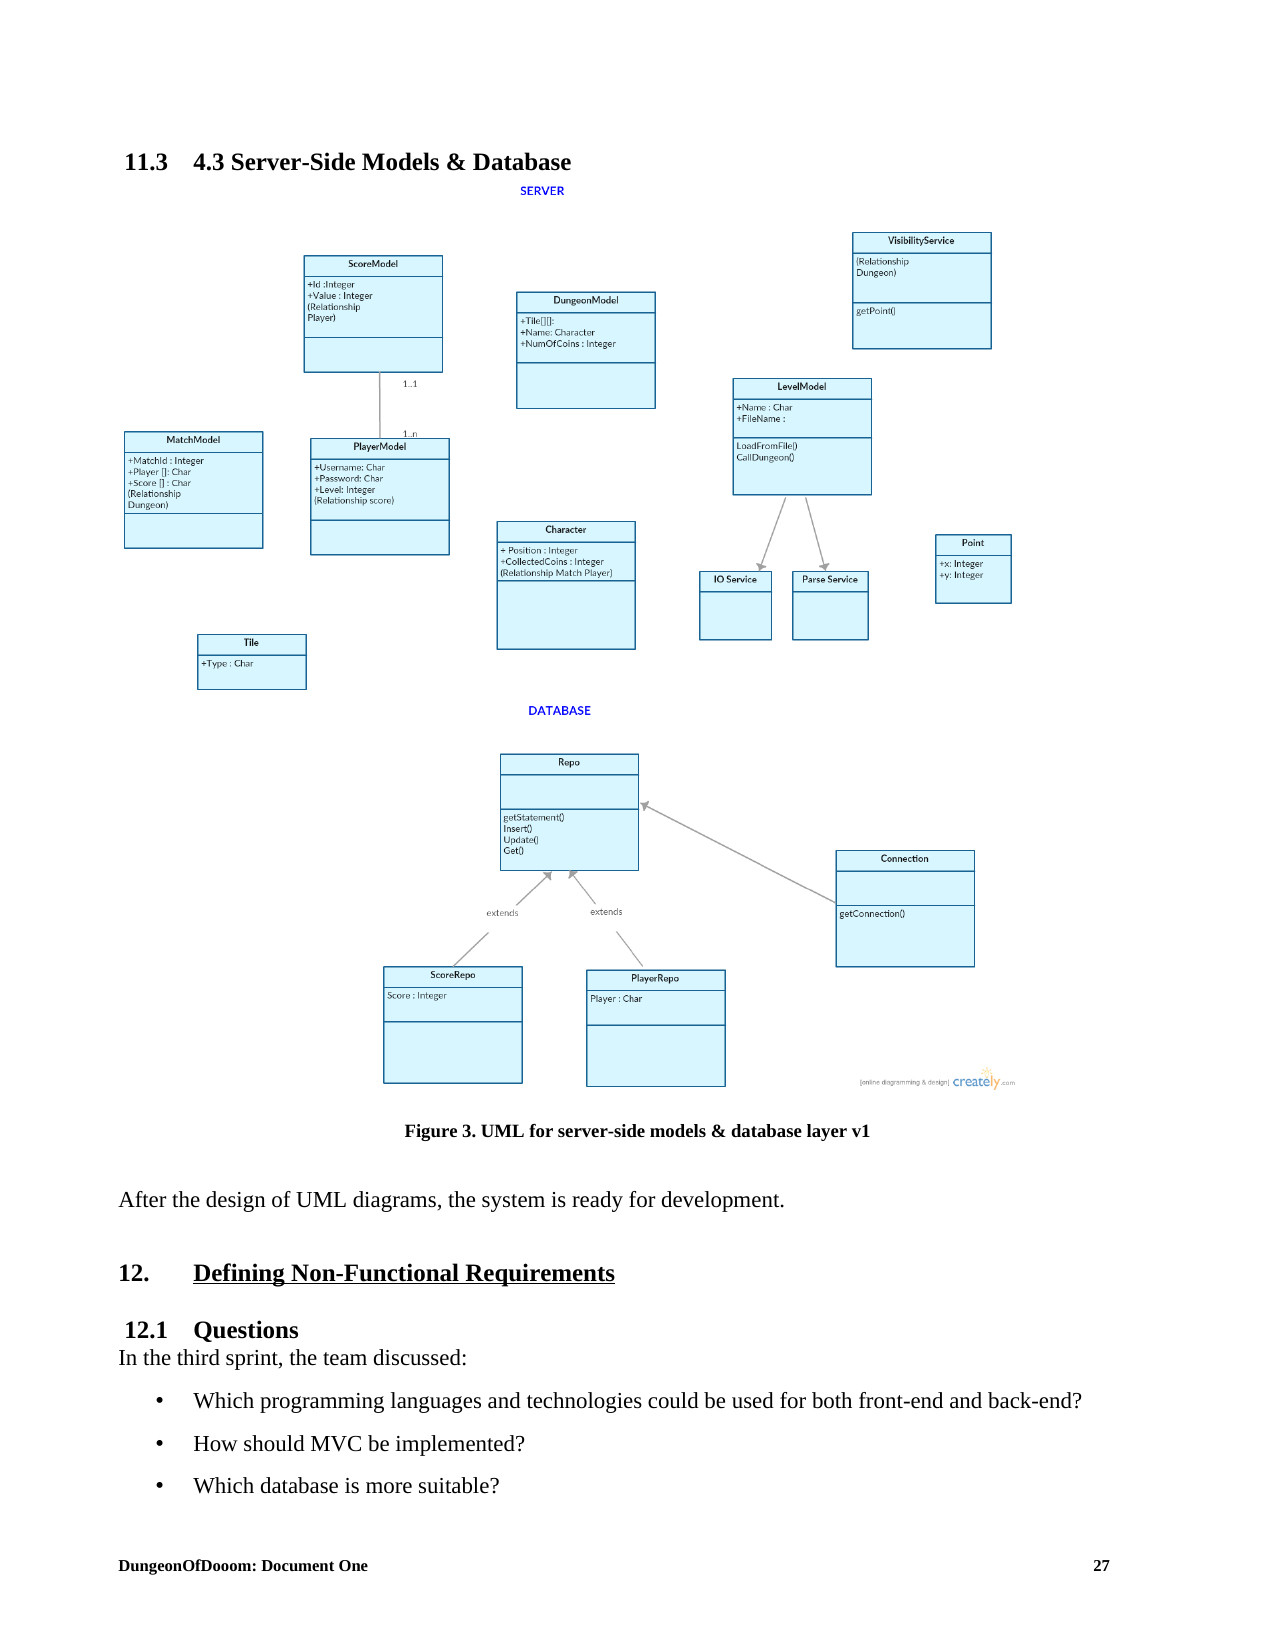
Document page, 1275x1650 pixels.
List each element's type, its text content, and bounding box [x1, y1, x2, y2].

picture [117, 176, 1018, 1092]
text Defining Non-Functional Requirements [118, 1258, 1157, 1287]
text Questions [124, 1315, 1157, 1344]
text In the third sprint, the team discussed: [118, 1344, 1157, 1371]
text After the design of UML diagrams, the system is ready for development. [118, 1186, 1157, 1213]
text 4.3 Server-Side Models & Database [124, 147, 1157, 176]
list Which database is more suitable? [156, 1472, 1157, 1499]
list How should MVC be implemented? [156, 1429, 1157, 1456]
text Figure 3. UML for server-side models & database layer v1 [118, 1120, 1157, 1142]
list Which programming languages and technologies could be used for both front-end and back-end? [156, 1387, 1157, 1413]
